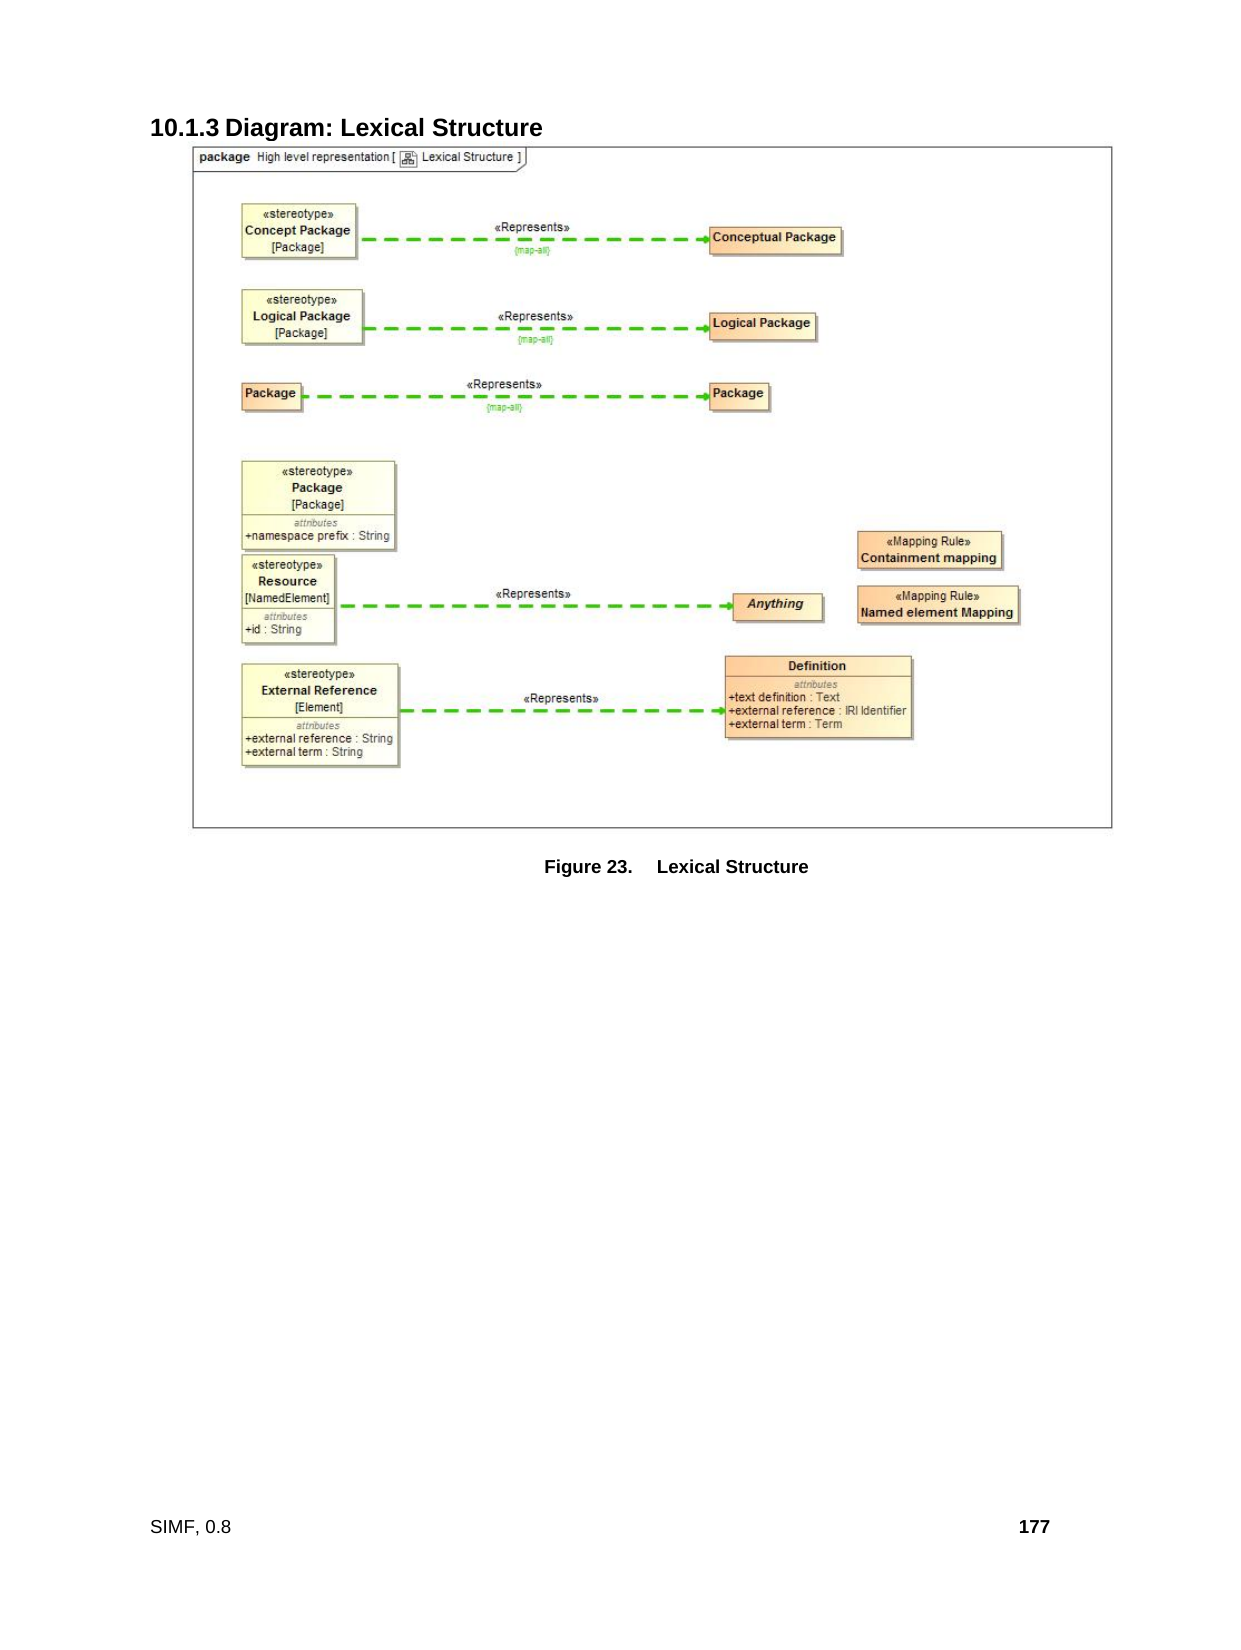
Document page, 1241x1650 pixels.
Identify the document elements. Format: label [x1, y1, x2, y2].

picture [187, 141, 1128, 844]
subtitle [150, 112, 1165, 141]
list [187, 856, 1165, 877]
